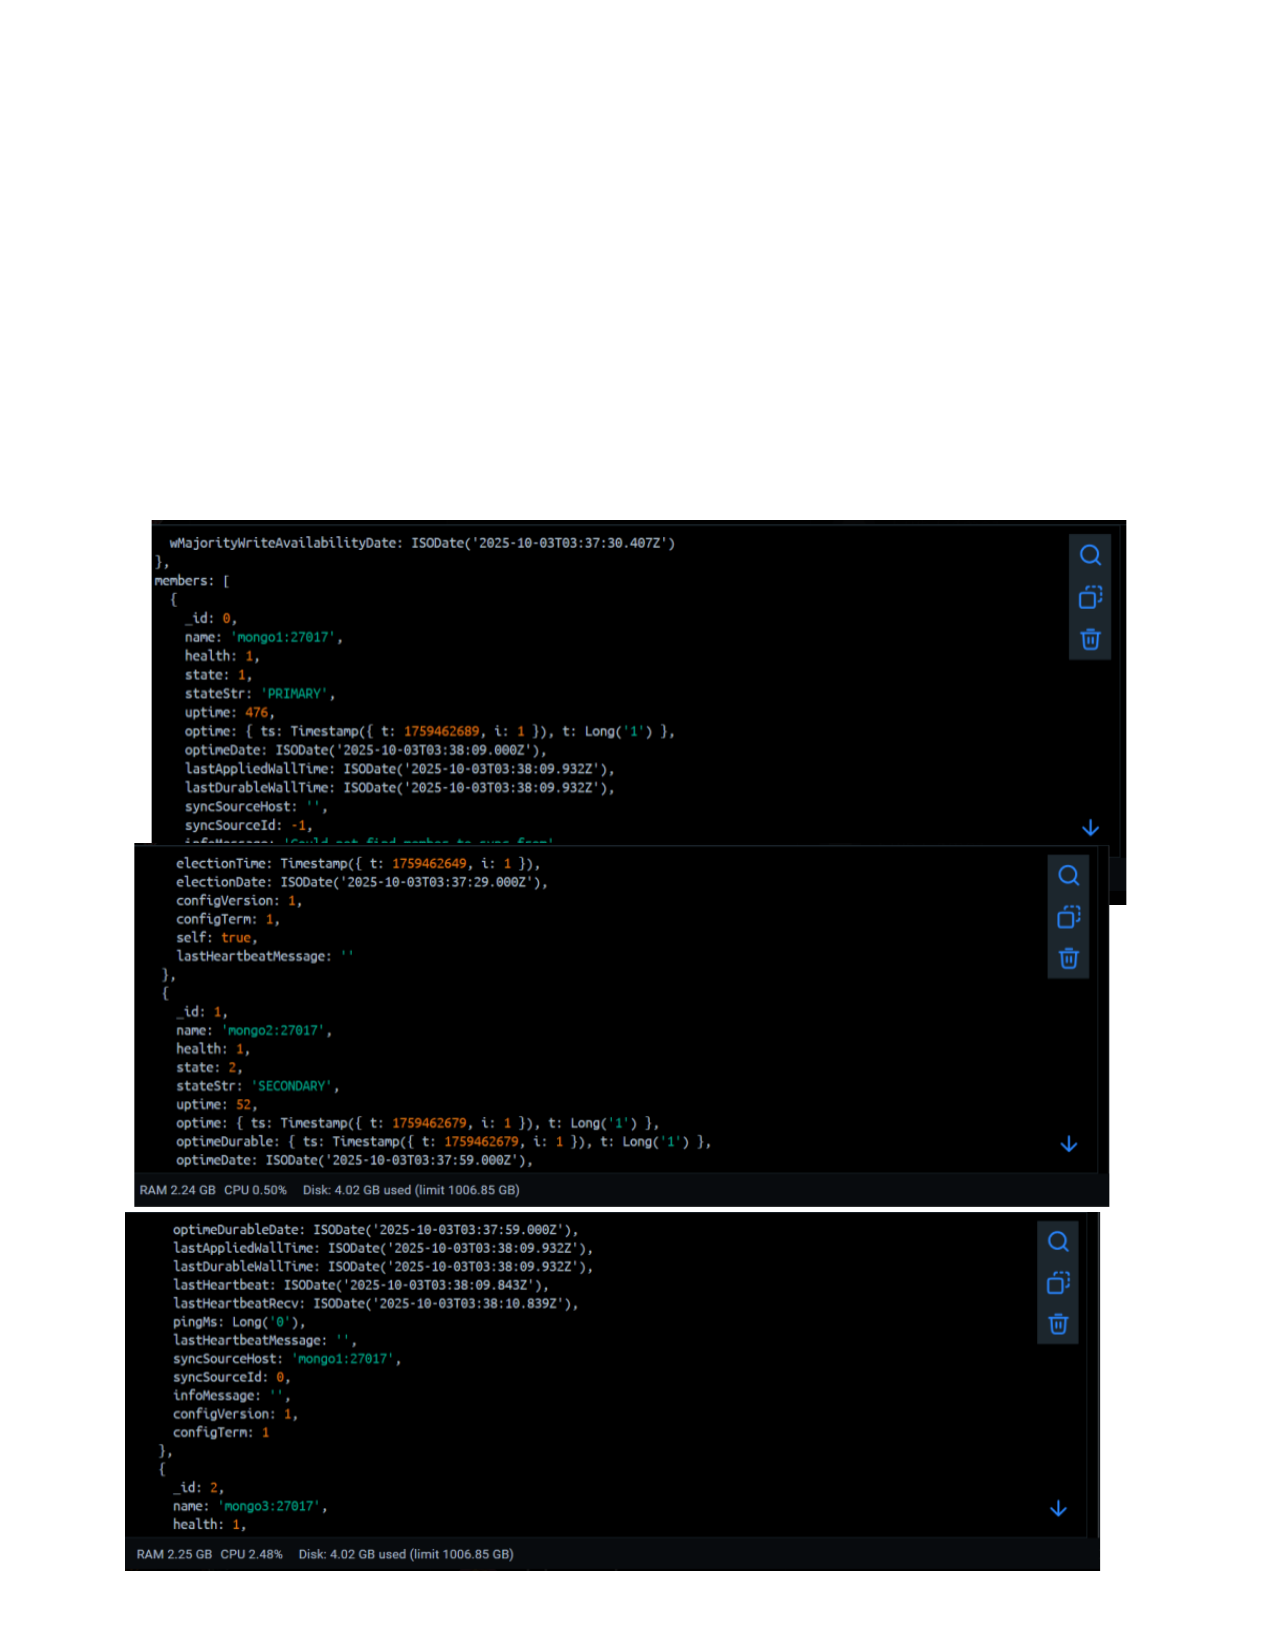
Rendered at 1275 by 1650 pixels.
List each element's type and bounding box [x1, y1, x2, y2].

picture [134, 520, 1127, 1207]
picture [125, 1212, 1100, 1571]
